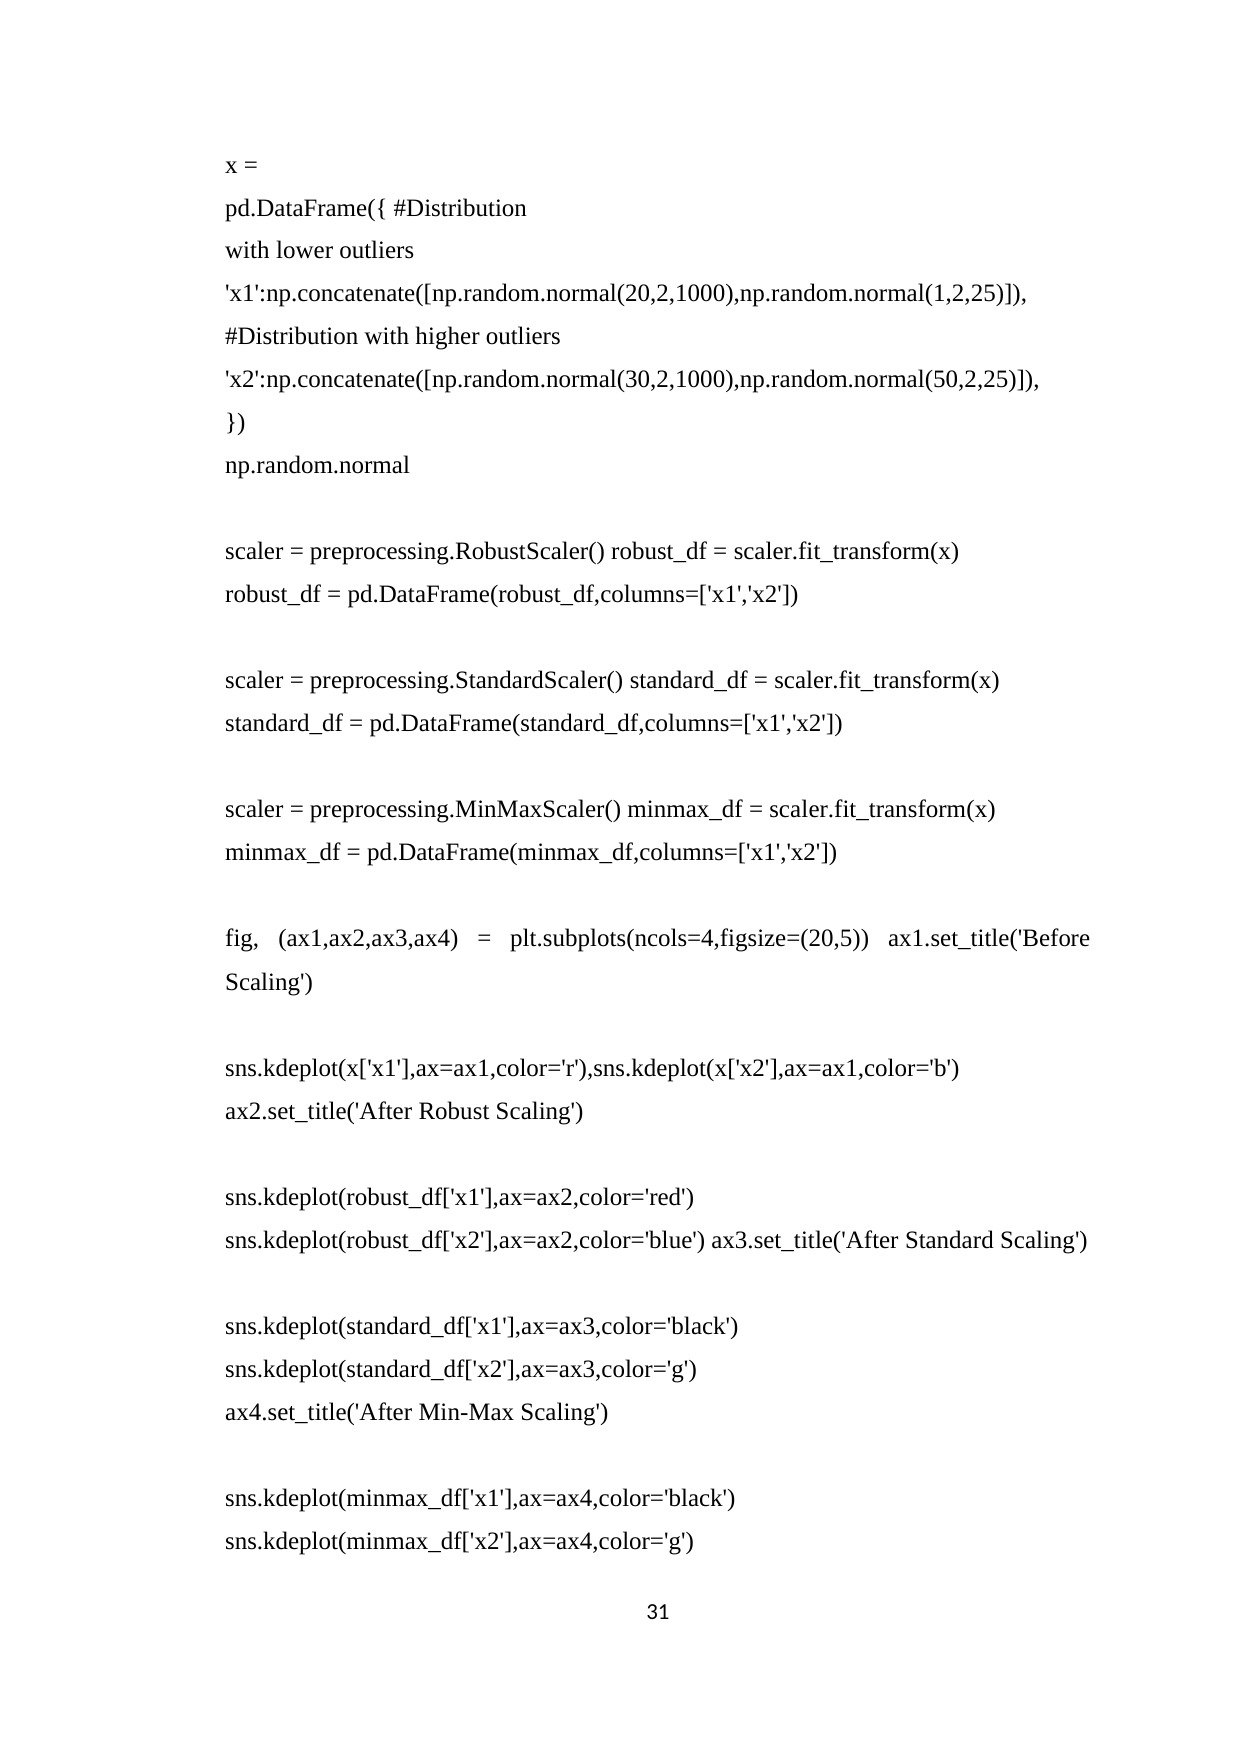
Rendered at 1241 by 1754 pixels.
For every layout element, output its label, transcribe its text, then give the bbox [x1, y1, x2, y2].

text 31 [646, 1597, 1154, 1625]
text standard_df = pd.DataFrame(standard_df,columns=['x1','x2']) [225, 708, 1154, 737]
text sns.kdeplot(robust_df['x1'],ax=ax2,color='red') [225, 1182, 1154, 1211]
text fig, (ax1,ax2,ax3,ax4) = plt.subplots(ncols=4,figsize=(20,5)) ax1.set_title('Before [225, 923, 1154, 952]
text scaler = preprocessing.RobustScaler() robust_df = scaler.fit_transform(x) robust_df = pd.DataFrame(robust_df,columns=['x1','x2']) [225, 536, 965, 608]
text scaler = preprocessing.StandardScaler() standard_df = scaler.fit_transform(x) [225, 665, 1154, 694]
text sns.kdeplot(minmax_df['x1'],ax=ax4,color='black') sns.kdeplot(minmax_df['x2'],ax=ax4,color='g') [225, 1483, 742, 1555]
text 'x1':np.concatenate([np.random.normal(20,2,1000),np.random.normal(1,2,25)]), #Distribution with higher outliers 'x2':np.concatenate([np.random.normal(30,2,1000),np.random.normal(50,2,25)]), }) [225, 278, 1045, 436]
text scaler = preprocessing.MinMaxScaler() minmax_df = scaler.fit_transform(x) minmax_df = pd.DataFrame(minmax_df,columns=['x1','x2']) [225, 794, 1001, 866]
text np.random.normal [225, 450, 1154, 479]
text x = pd.DataFrame({ #Distribution with lower outliers [225, 150, 560, 264]
text Scaling') [225, 967, 1154, 996]
text sns.kdeplot(robust_df['x2'],ax=ax2,color='blue') ax3.set_title('After Standard Scaling') [225, 1225, 1154, 1254]
text sns.kdeplot(standard_df['x1'],ax=ax3,color='black') sns.kdeplot(standard_df['x2'],ax=ax3,color='g') ax4.set_title('After Min-Max Scaling') [225, 1311, 745, 1426]
text sns.kdeplot(x['x1'],ax=ax1,color='r'),sns.kdeplot(x['x2'],ax=ax1,color='b') ax2.set_title('After Robust Scaling') [225, 1053, 966, 1124]
